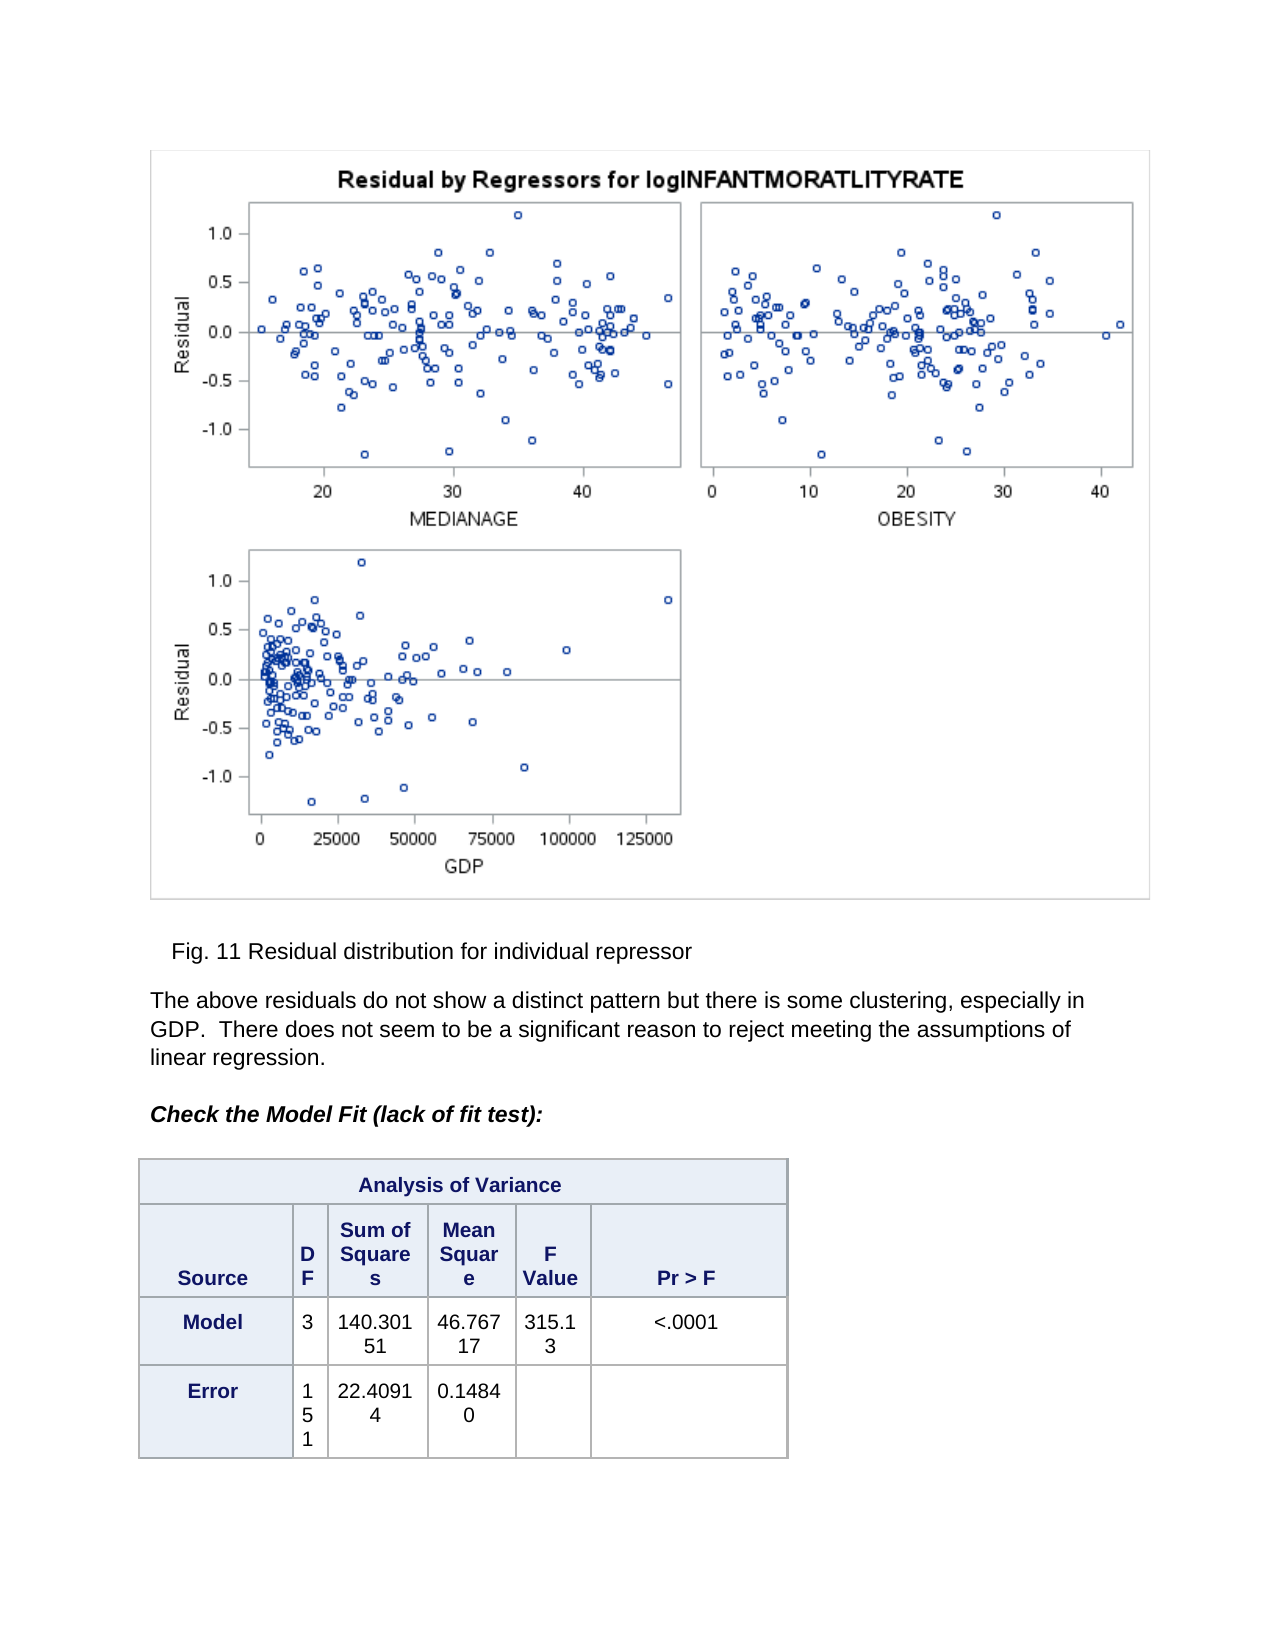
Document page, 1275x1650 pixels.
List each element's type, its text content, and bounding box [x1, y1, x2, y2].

table_cell [517, 1366, 590, 1457]
table_cell 151 [294, 1366, 327, 1457]
table_cell 315.13 [517, 1298, 590, 1364]
table_cell 46.76717 [429, 1298, 515, 1364]
table_header Analysis of Variance [140, 1160, 786, 1203]
table_cell Pr > F [592, 1205, 786, 1296]
table_cell 3 [294, 1298, 327, 1364]
table_cell Mean Square [429, 1205, 515, 1296]
table_cell F Value [517, 1205, 590, 1296]
table_cell Model [140, 1298, 292, 1364]
text The above residuals do not show a distinct pattern but there is some clustering, especially in GDP. There does not seem to be a significant reason to reject meeting the assumptions of linear regression. [150, 987, 1125, 1071]
table_cell Sum of Squares [329, 1205, 427, 1296]
table_cell 0.14840 [429, 1366, 515, 1457]
table_cell 140.30151 [329, 1298, 427, 1364]
table_cell Error [140, 1366, 292, 1457]
text Check the Model Fit (lack of fit test): [150, 1101, 1125, 1127]
table_cell [592, 1366, 786, 1457]
table_cell Source [140, 1205, 292, 1296]
table_cell <.0001 [592, 1298, 786, 1364]
picture [150, 150, 1150, 900]
table_cell DF [294, 1205, 327, 1296]
table_cell 22.40914 [329, 1366, 427, 1457]
